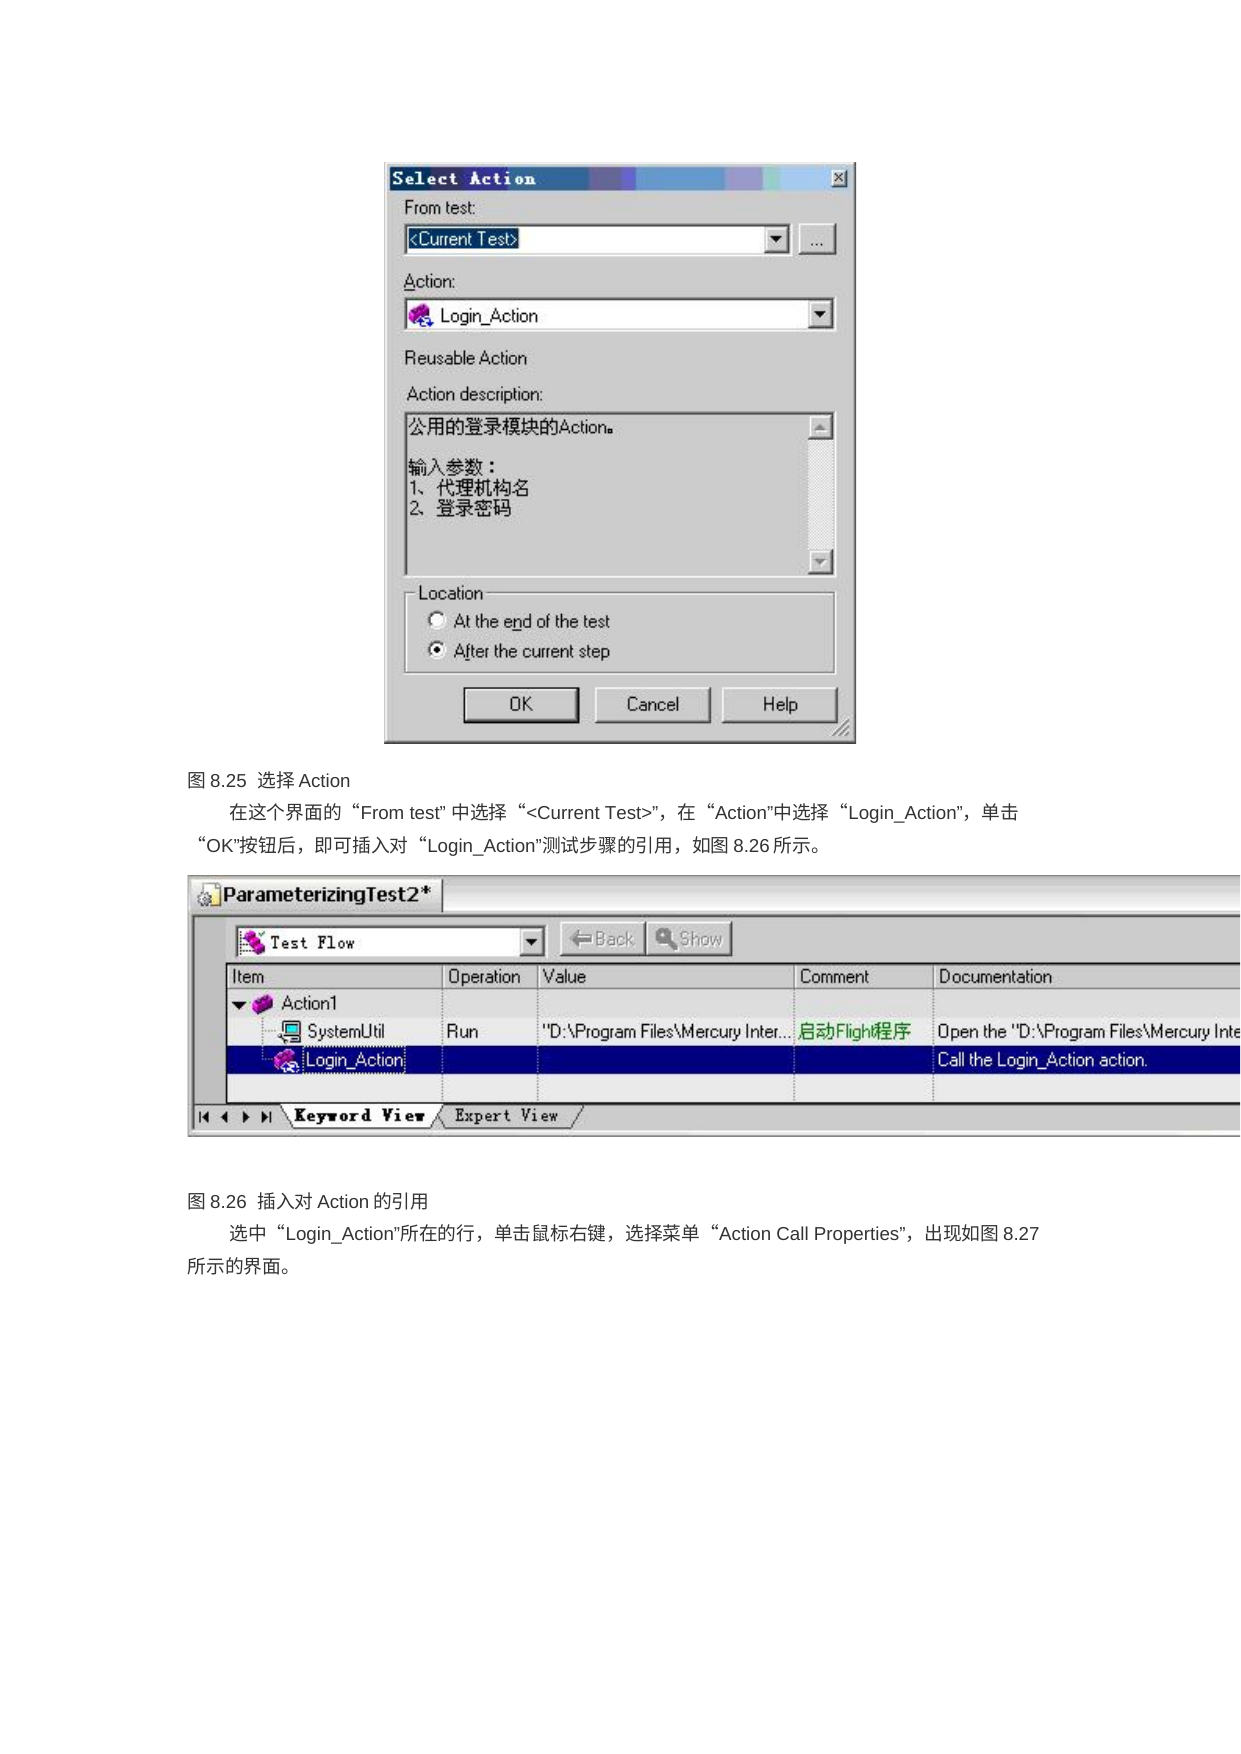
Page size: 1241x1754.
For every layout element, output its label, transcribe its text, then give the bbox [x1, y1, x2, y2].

text 图8.26 插入对Action的引用 选中“Login_Action”所在的行，单击鼠标右键，选择菜单“Action Call Properties”，出现如图8.27所示的界面。 [187, 1184, 1053, 1281]
picture [187, 875, 1241, 1137]
text 图8.25 选择Action 在这个界面的“From test” 中选择“<Current Test>”，在“Action”中选择“Login_Action”，单击“OK”按钮后，即可插入对“Login_Action”测试步骤的引用，如图8.26所示。 [187, 763, 1053, 860]
picture [384, 162, 857, 744]
